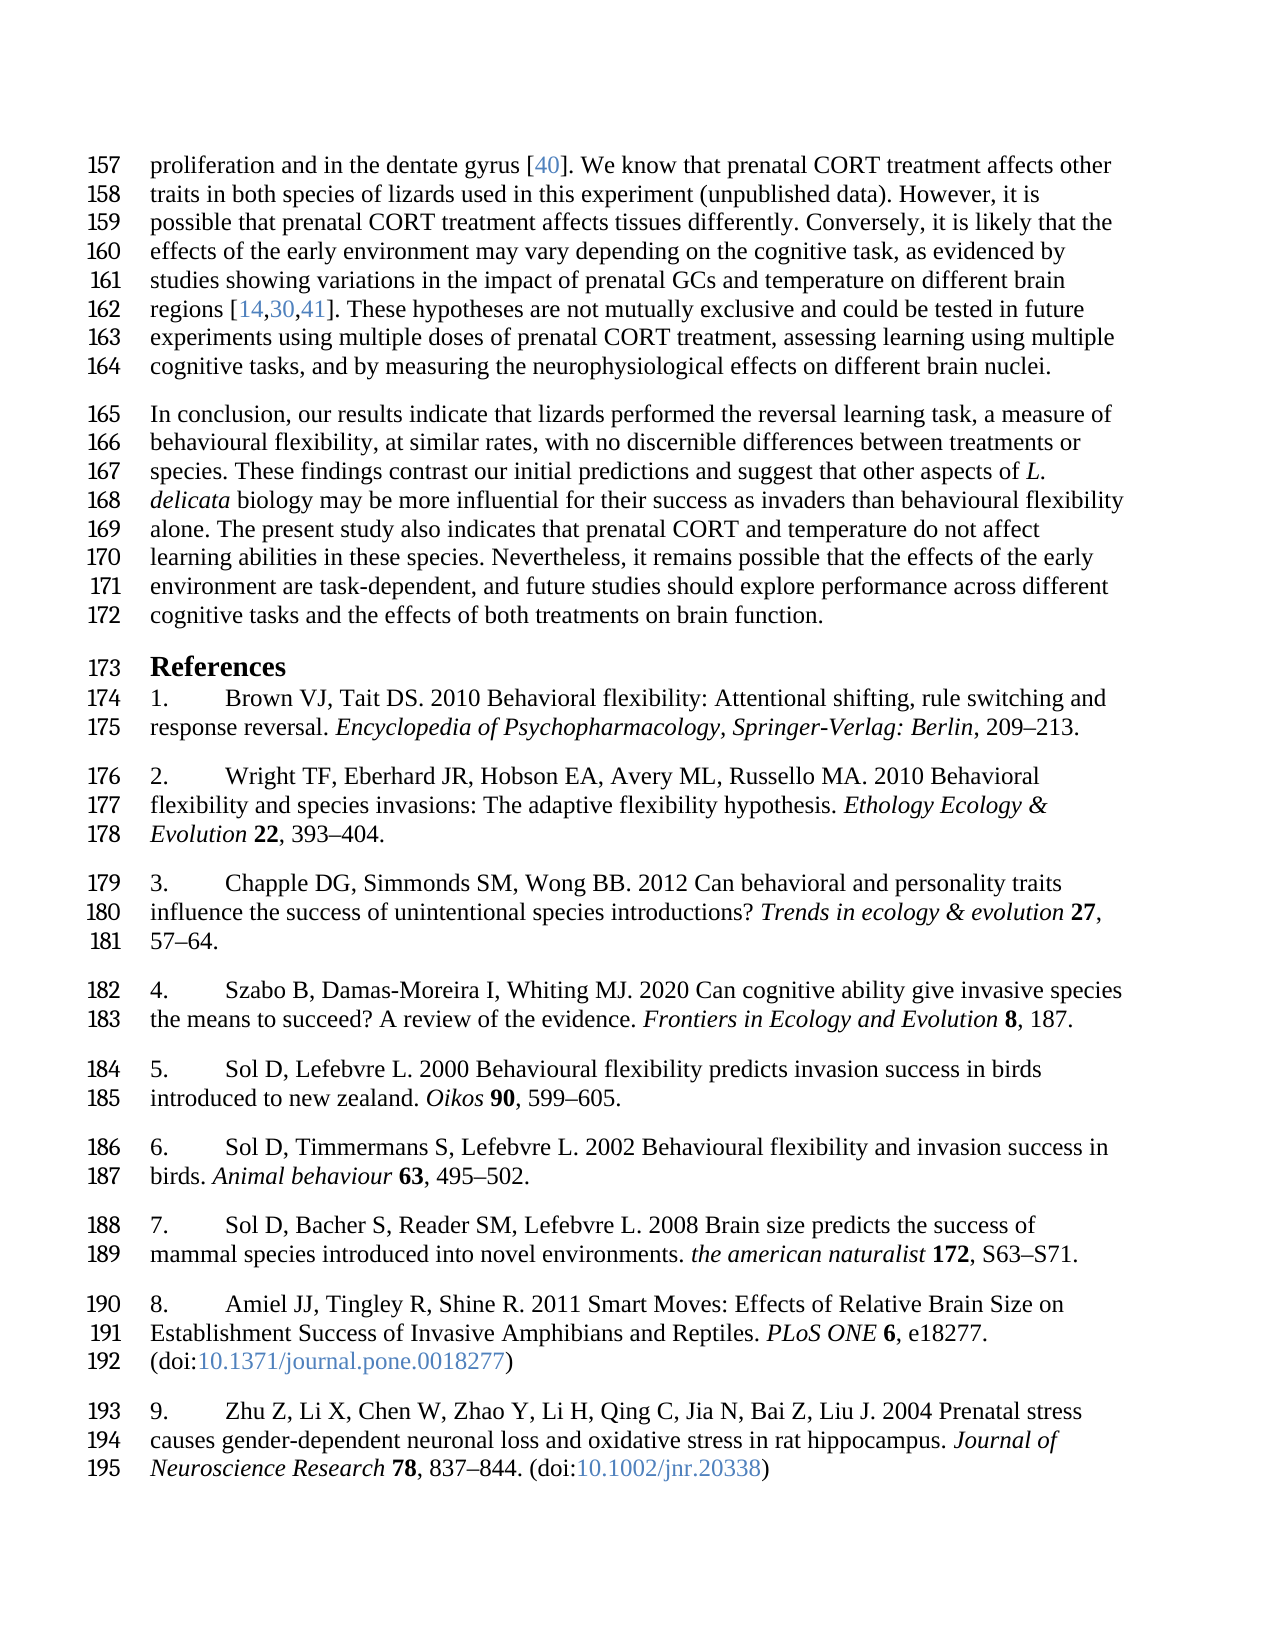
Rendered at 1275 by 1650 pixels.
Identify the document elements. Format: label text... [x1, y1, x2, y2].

text 5. Sol D, Lefebvre L. 2000 Behavioural flexibility predicts invasion success in birds introduced to new zealand. Oikos 90, 599–605. [150, 1054, 1125, 1111]
text 8. Amiel JJ, Tingley R, Shine R. 2011 Smart Moves: Effects of Relative Brain Size on Establishment Success of Invasive Amphibians and Reptiles. PLoS ONE 6, e18277. (doi:10.1371/journal.pone.0018277) [150, 1289, 1125, 1375]
text 1. Brown VJ, Tait DS. 2010 Behavioral flexibility: Attentional shifting, rule switching and response reversal. Encyclopedia of Psychopharmacology, Springer-Verlag: Berlin, 209–213. [150, 683, 1125, 741]
text 7. Sol D, Bacher S, Reader SM, Lefebvre L. 2008 Brain size predicts the success of mammal species introduced into novel environments. the american naturalist 172, S63–S71. [150, 1211, 1125, 1268]
text 9. Zhu Z, Li X, Chen W, Zhao Y, Li H, Qing C, Jia N, Bai Z, Liu J. 2004 Prenatal stress causes gender-dependent neuronal loss and oxidative stress in rat hippocampus. Journal of Neuroscience Research 78, 837–844. (doi:10.1002/jnr.20338) [150, 1396, 1125, 1482]
text 3. Chapple DG, Simmonds SM, Wong BB. 2012 Can behavioral and personality traits influence the success of unintentional species introductions? Trends in ecology & evolution 27, 57–64. [150, 868, 1125, 955]
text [150, 150, 1125, 380]
text In conclusion, our results indicate that lizards performed the reversal learning task, a measure of behavioural flexibility, at similar rates, with no discernible differences between treatments or species. These findings contrast our initial predictions and suggest that other aspects of L. delicata biology may be more influential for their success as invaders than behavioural flexibility alone. The present study also indicates that prenatal CORT and temperature do not affect learning abilities in these species. Nevertheless, it remains possible that the effects of the early environment are task-dependent, and future studies should explore performance across different cognitive tasks and the effects of both treatments on brain function. [150, 399, 1125, 629]
text 6. Sol D, Timmermans S, Lefebvre L. 2002 Behavioural flexibility and invasion success in birds. Animal behaviour 63, 495–502. [150, 1132, 1125, 1190]
subtitle References [150, 649, 1125, 683]
text 4. Szabo B, Damas-Moreira I, Whiting MJ. 2020 Can cognitive ability give invasive species the means to succeed? A review of the evidence. Frontiers in Ecology and Evolution 8, 187. [150, 976, 1125, 1033]
text 2. Wright TF, Eberhard JR, Hobson EA, Avery ML, Russello MA. 2010 Behavioral flexibility and species invasions: The adaptive flexibility hypothesis. Ethology Ecology & Evolution 22, 393–404. [150, 761, 1125, 848]
